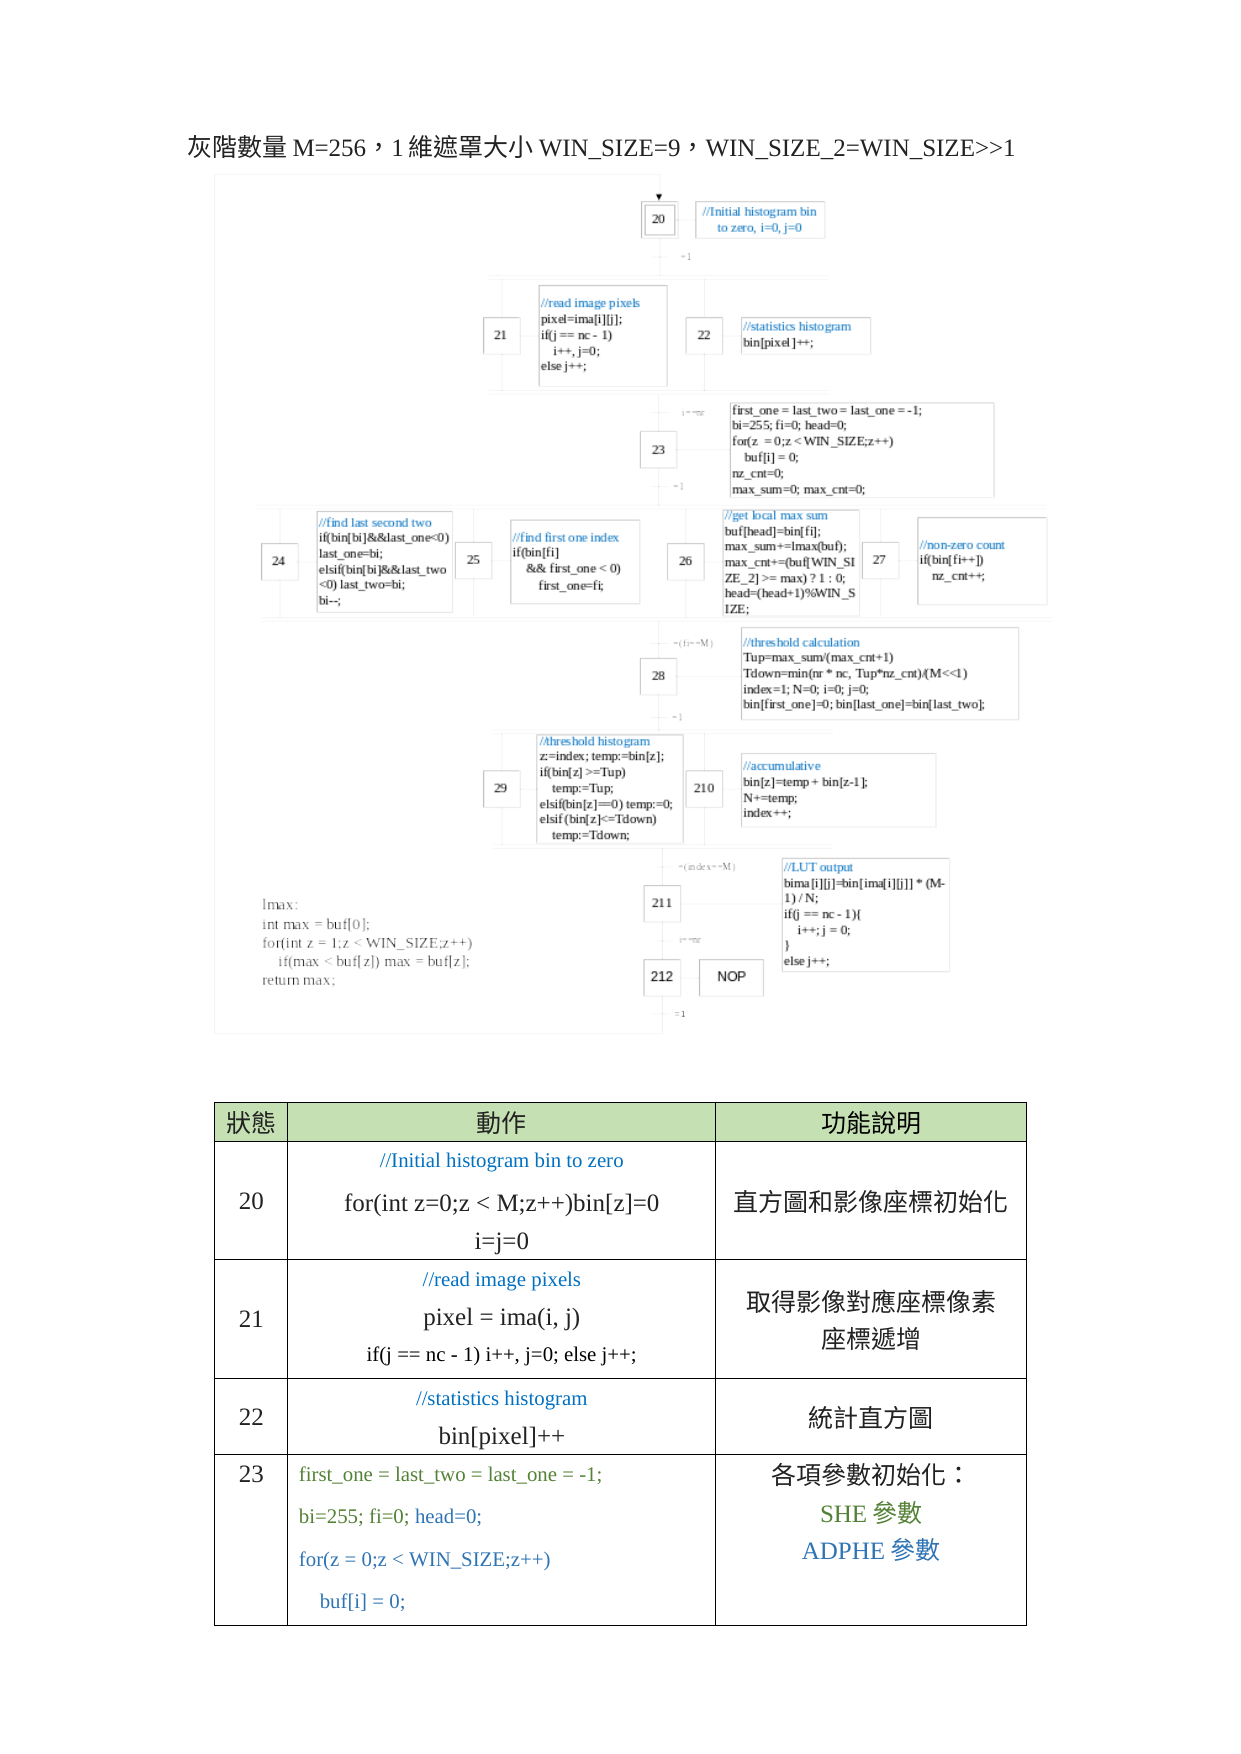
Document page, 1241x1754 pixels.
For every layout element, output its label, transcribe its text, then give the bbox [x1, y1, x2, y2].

table_cell //Initial histogram bin to zero for(int z=0;z < M;z++)bin[z]=0 i=j=0 [288, 1142, 715, 1259]
table_cell 23 [215, 1455, 287, 1625]
table_cell 取得影像對應座標像素 座標遞增 [716, 1260, 1026, 1378]
table_cell 22 [215, 1379, 287, 1454]
table_cell //read image pixels pixel = ima(i, j) if(j == nc - 1) i++, j=0; else j++; [288, 1260, 715, 1378]
table_header 動作 [288, 1103, 715, 1141]
table_cell 20 [215, 1142, 287, 1259]
table_cell 統計直方圖 [716, 1379, 1026, 1454]
table_header 狀態 [215, 1103, 287, 1141]
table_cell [716, 1455, 1026, 1625]
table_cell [288, 1455, 715, 1625]
table_cell //statistics histogram bin[pixel]++ [288, 1379, 715, 1454]
text 灰階數量M=256，1維遮罩大小WIN_SIZE=9，WIN_SIZE_2=WIN_SIZE>>1 [187, 127, 1053, 164]
table_cell 直方圖和影像座標初始化 [716, 1142, 1026, 1259]
table_cell 21 [215, 1260, 287, 1378]
table_header 功能說明 [716, 1103, 1026, 1141]
